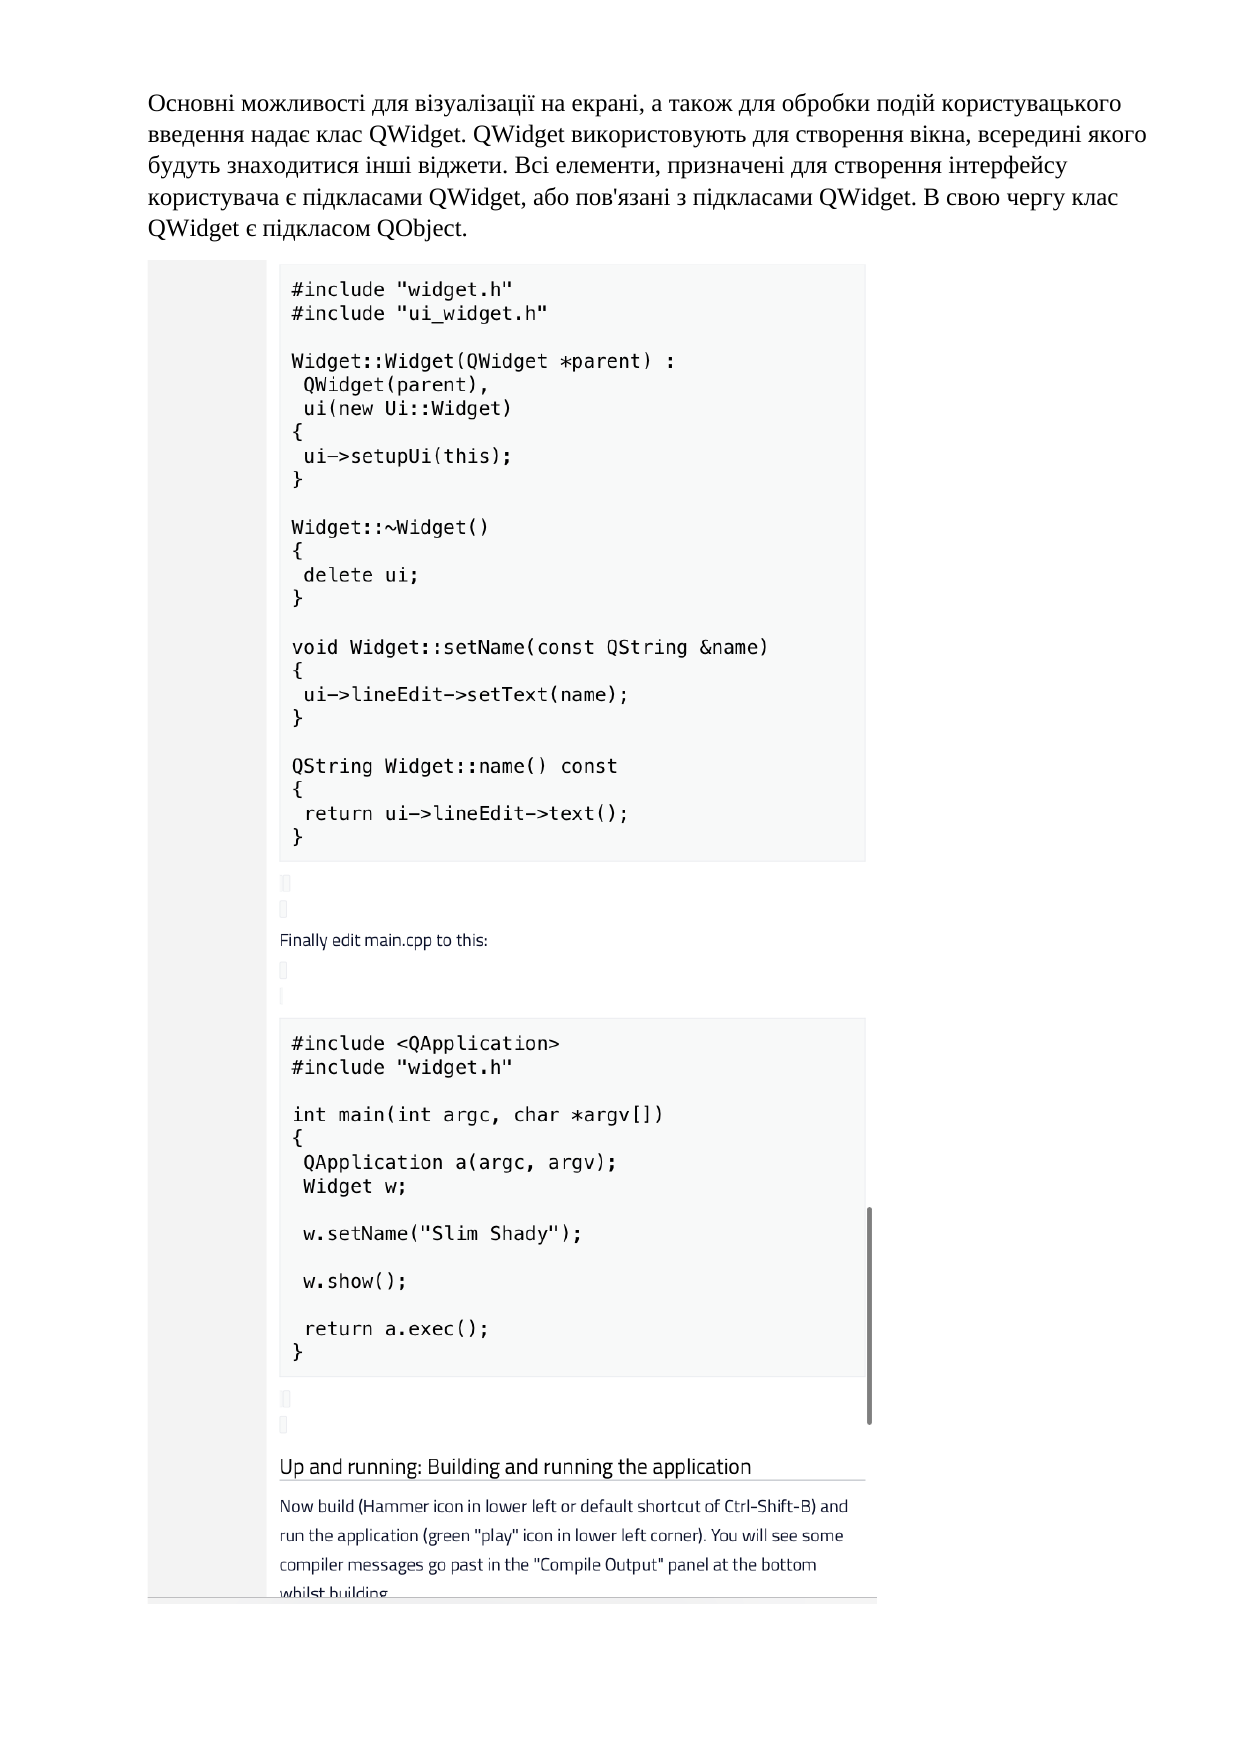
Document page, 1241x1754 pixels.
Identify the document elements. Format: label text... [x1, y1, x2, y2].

text Основні можливості для візуалізації на екрані, а також для обробки подій користувацького введення надає клас QWidget. QWidget використовують для створення вікна, всередині якого будуть знаходитися інші віджети. Всі елементи, призначені для створення інтерфейсу користувача є підкласами QWidget, або пов'язані з підкласами QWidget. В свою чергу клас QWidget є підкласом QObject. [148, 88, 1152, 241]
picture [147, 260, 877, 1604]
